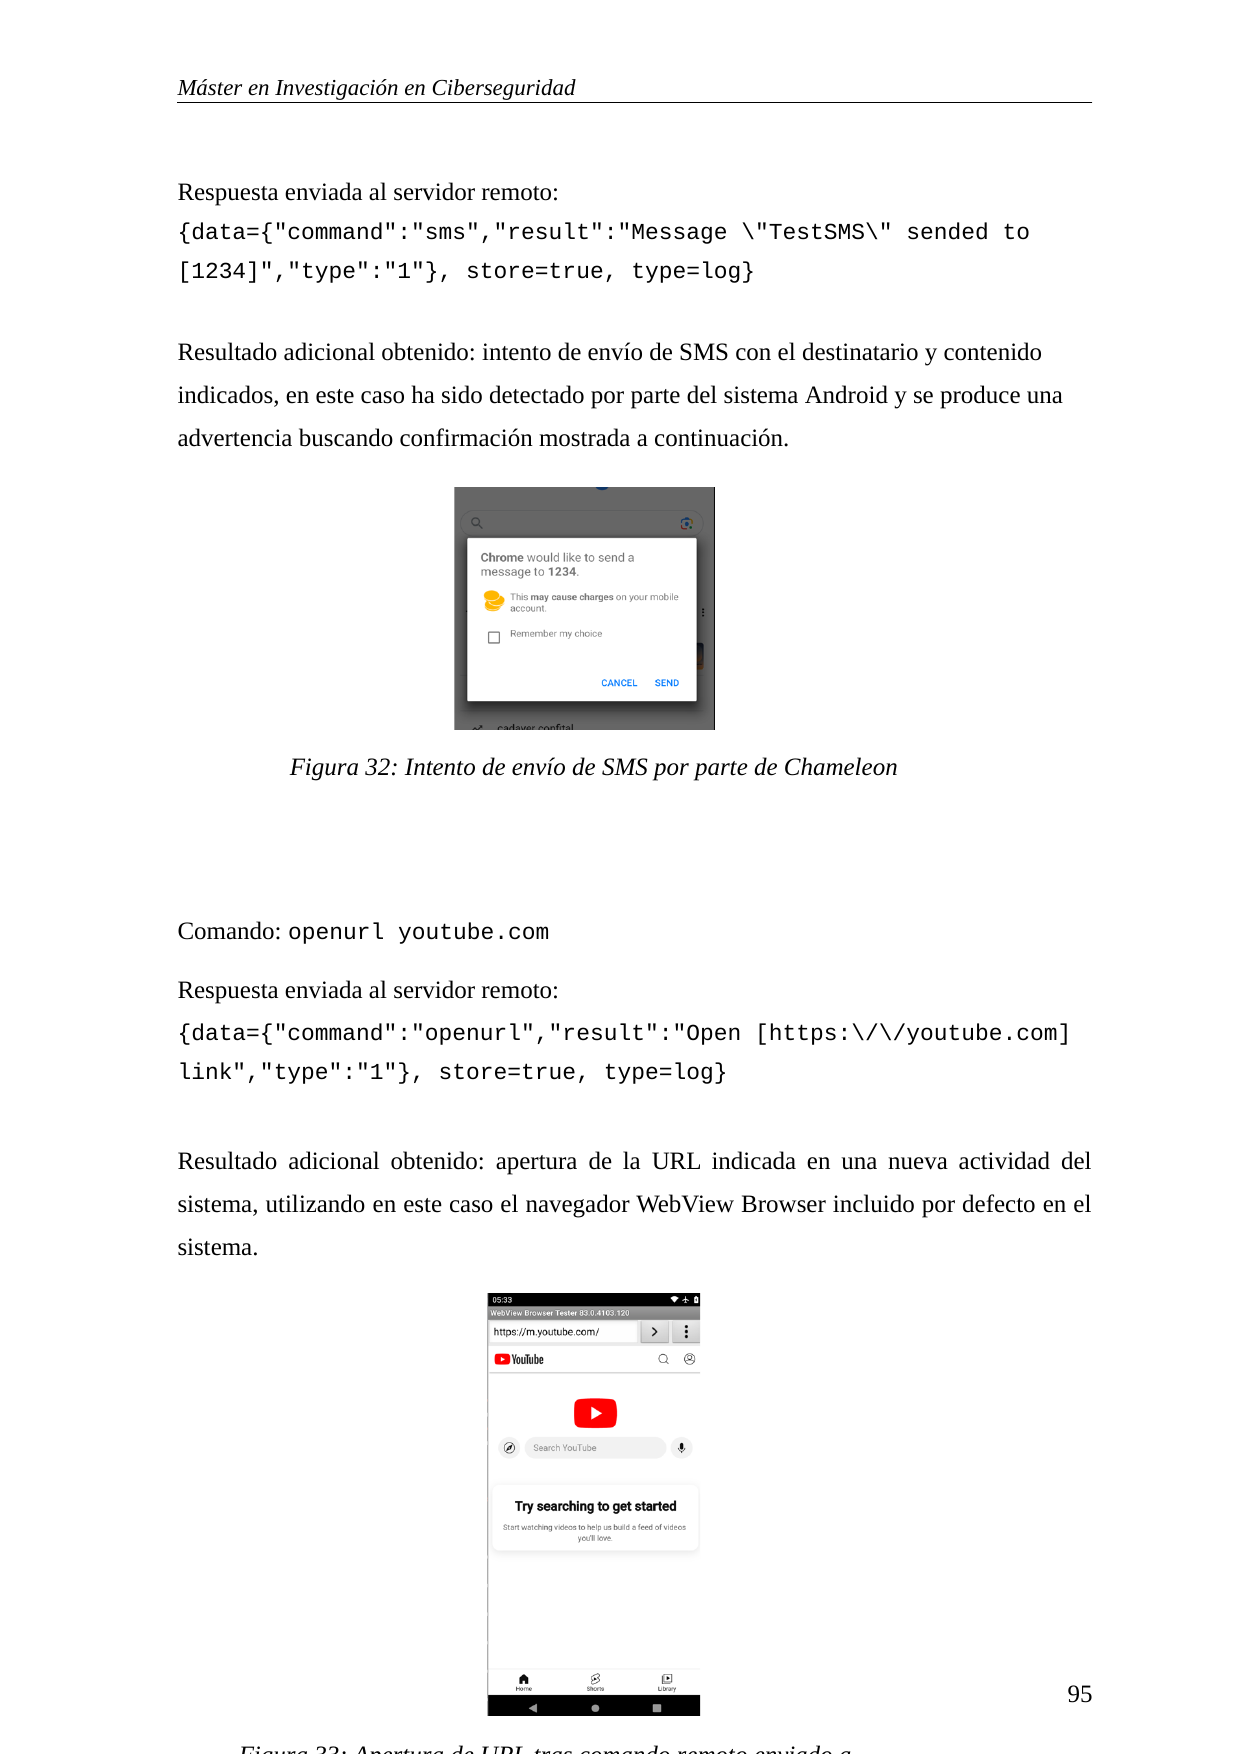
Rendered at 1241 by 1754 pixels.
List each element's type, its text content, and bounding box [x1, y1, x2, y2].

picture [454, 487, 715, 730]
text {data={"command":"sms","result":"Message \"TestSMS\" sended to [1234]","type":"1"}, store=true, type=log} [177, 220, 1092, 285]
text Respuesta enviada al servidor remoto: [177, 177, 1092, 206]
text {data={"command":"openurl","result":"Open [https:\/\/youtube.com] link","type":"1"}, store=true, type=log} [177, 1021, 1092, 1086]
picture [487, 1293, 701, 1716]
text Respuesta enviada al servidor remoto: [177, 975, 1092, 1004]
text Resultado adicional obtenido: apertura de la URL indicada en una nueva actividad del sistema, utilizando en este caso el navegador WebView Browser incluido por defecto en el sistema. [177, 1146, 1092, 1261]
text Comando: openurl youtube.com [177, 916, 1092, 946]
text Resultado adicional obtenido: intento de envío de SMS con el destinatario y contenido indicados, en este caso ha sido detectado por parte del sistema Android y se produce una advertencia buscando confirmación mostrada a continuación. [177, 337, 1092, 452]
